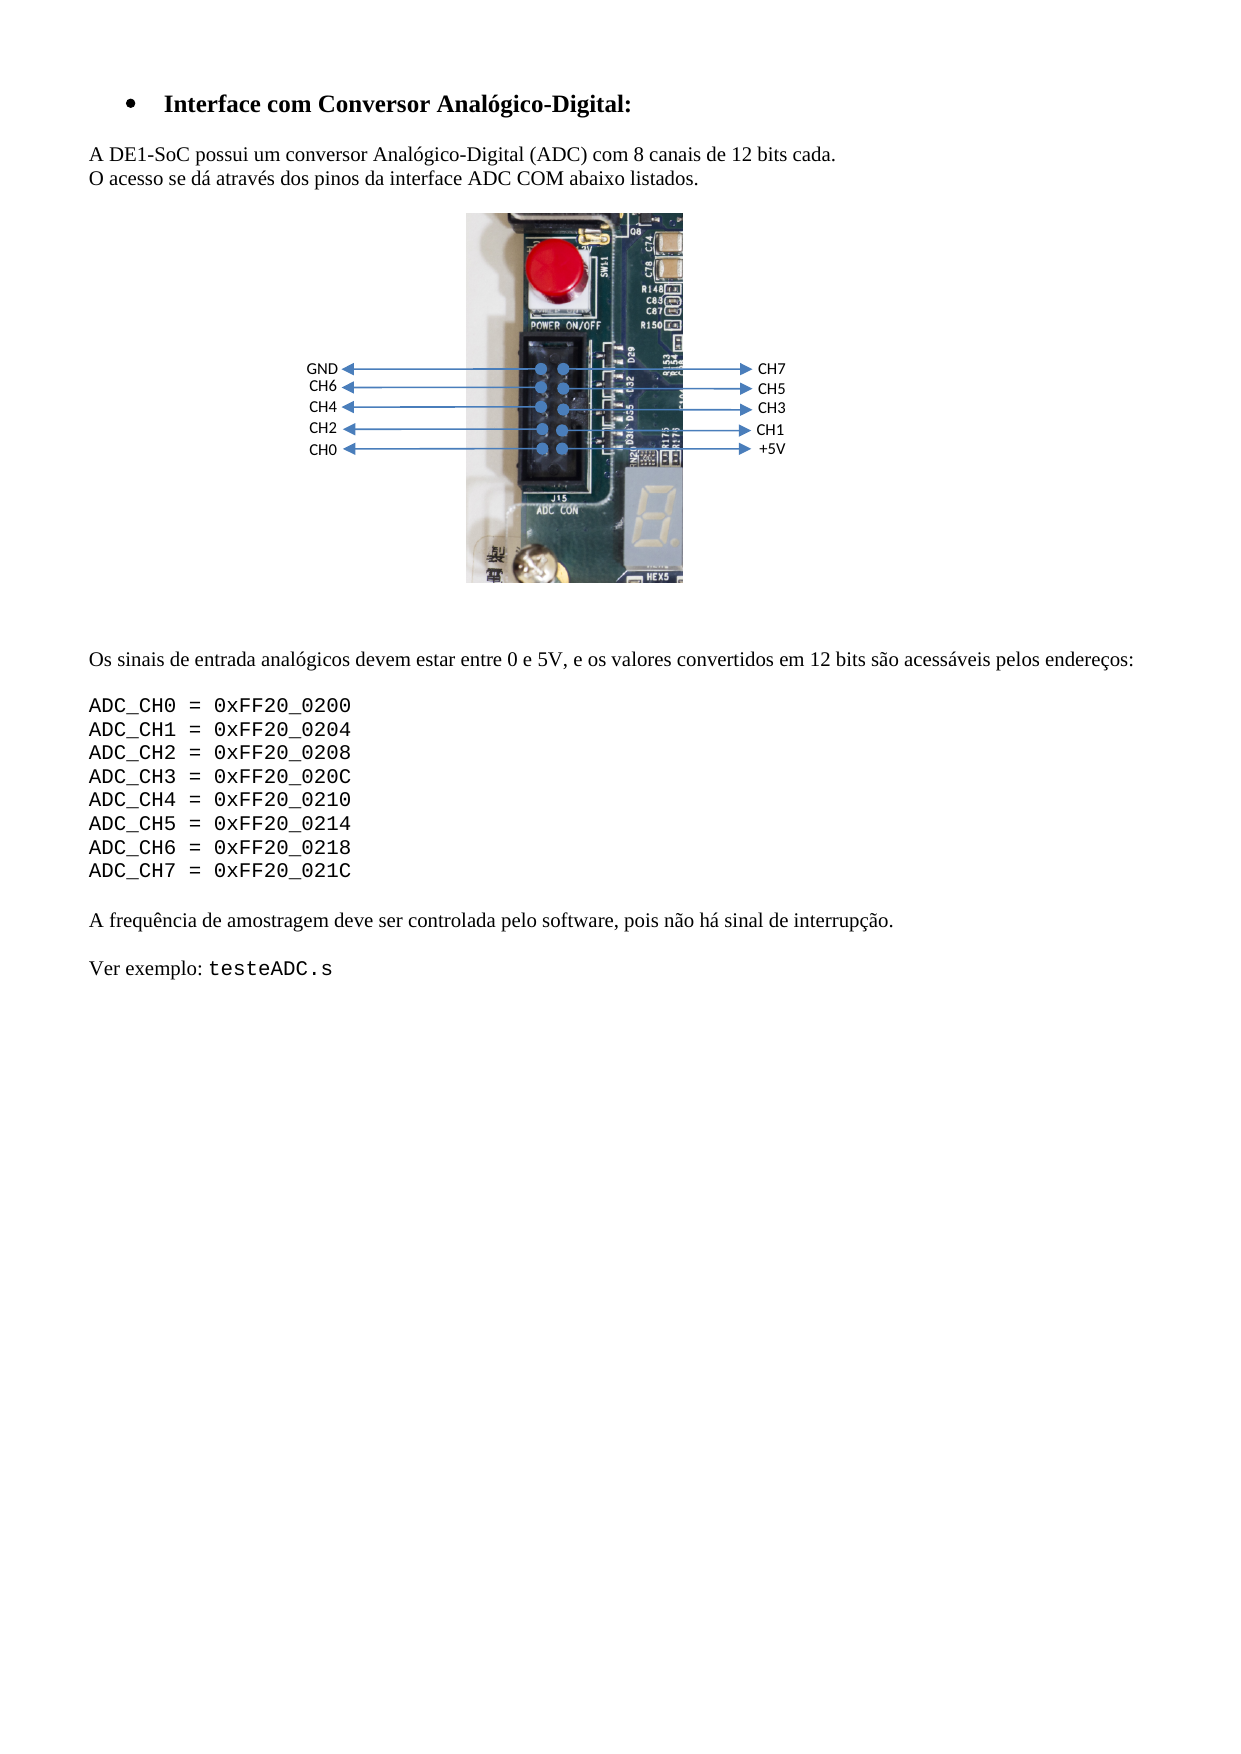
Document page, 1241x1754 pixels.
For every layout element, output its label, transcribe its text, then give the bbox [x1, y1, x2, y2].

text A frequência de amostragem deve ser controlada pelo software, pois não há sinal de interrupção. [89, 908, 1152, 932]
text ADC_CH0 = 0xFF20_0200 [89, 695, 1152, 718]
text ADC_CH1 = 0xFF20_0204 [89, 718, 1152, 742]
text ADC_CH7 = 0xFF20_021C [89, 860, 1152, 884]
text ADC_CH2 = 0xFF20_0208 [89, 742, 1152, 766]
text A DE1-SoC possui um conversor Analógico-Digital (ADC) com 8 canais de 12 bits cada. [89, 141, 1152, 166]
text ADC_CH3 = 0xFF20_020C [89, 766, 1152, 789]
text ADC_CH4 = 0xFF20_0210 [89, 789, 1152, 813]
list Interface com Conversor Analógico-Digital: [126, 89, 1152, 117]
text ADC_CH6 = 0xFF20_0218 [89, 837, 1152, 860]
picture [466, 213, 683, 583]
text Os sinais de entrada analógicos devem estar entre 0 e 5V, e os valores convertidos em 12 bits são acessáveis pelos endereços: [89, 647, 1152, 671]
text Ver exemplo: testeADC.s [89, 956, 1152, 982]
text O acesso se dá através dos pinos da interface ADC COM abaixo listados. [89, 166, 1152, 189]
text ADC_CH5 = 0xFF20_0214 [89, 813, 1152, 837]
